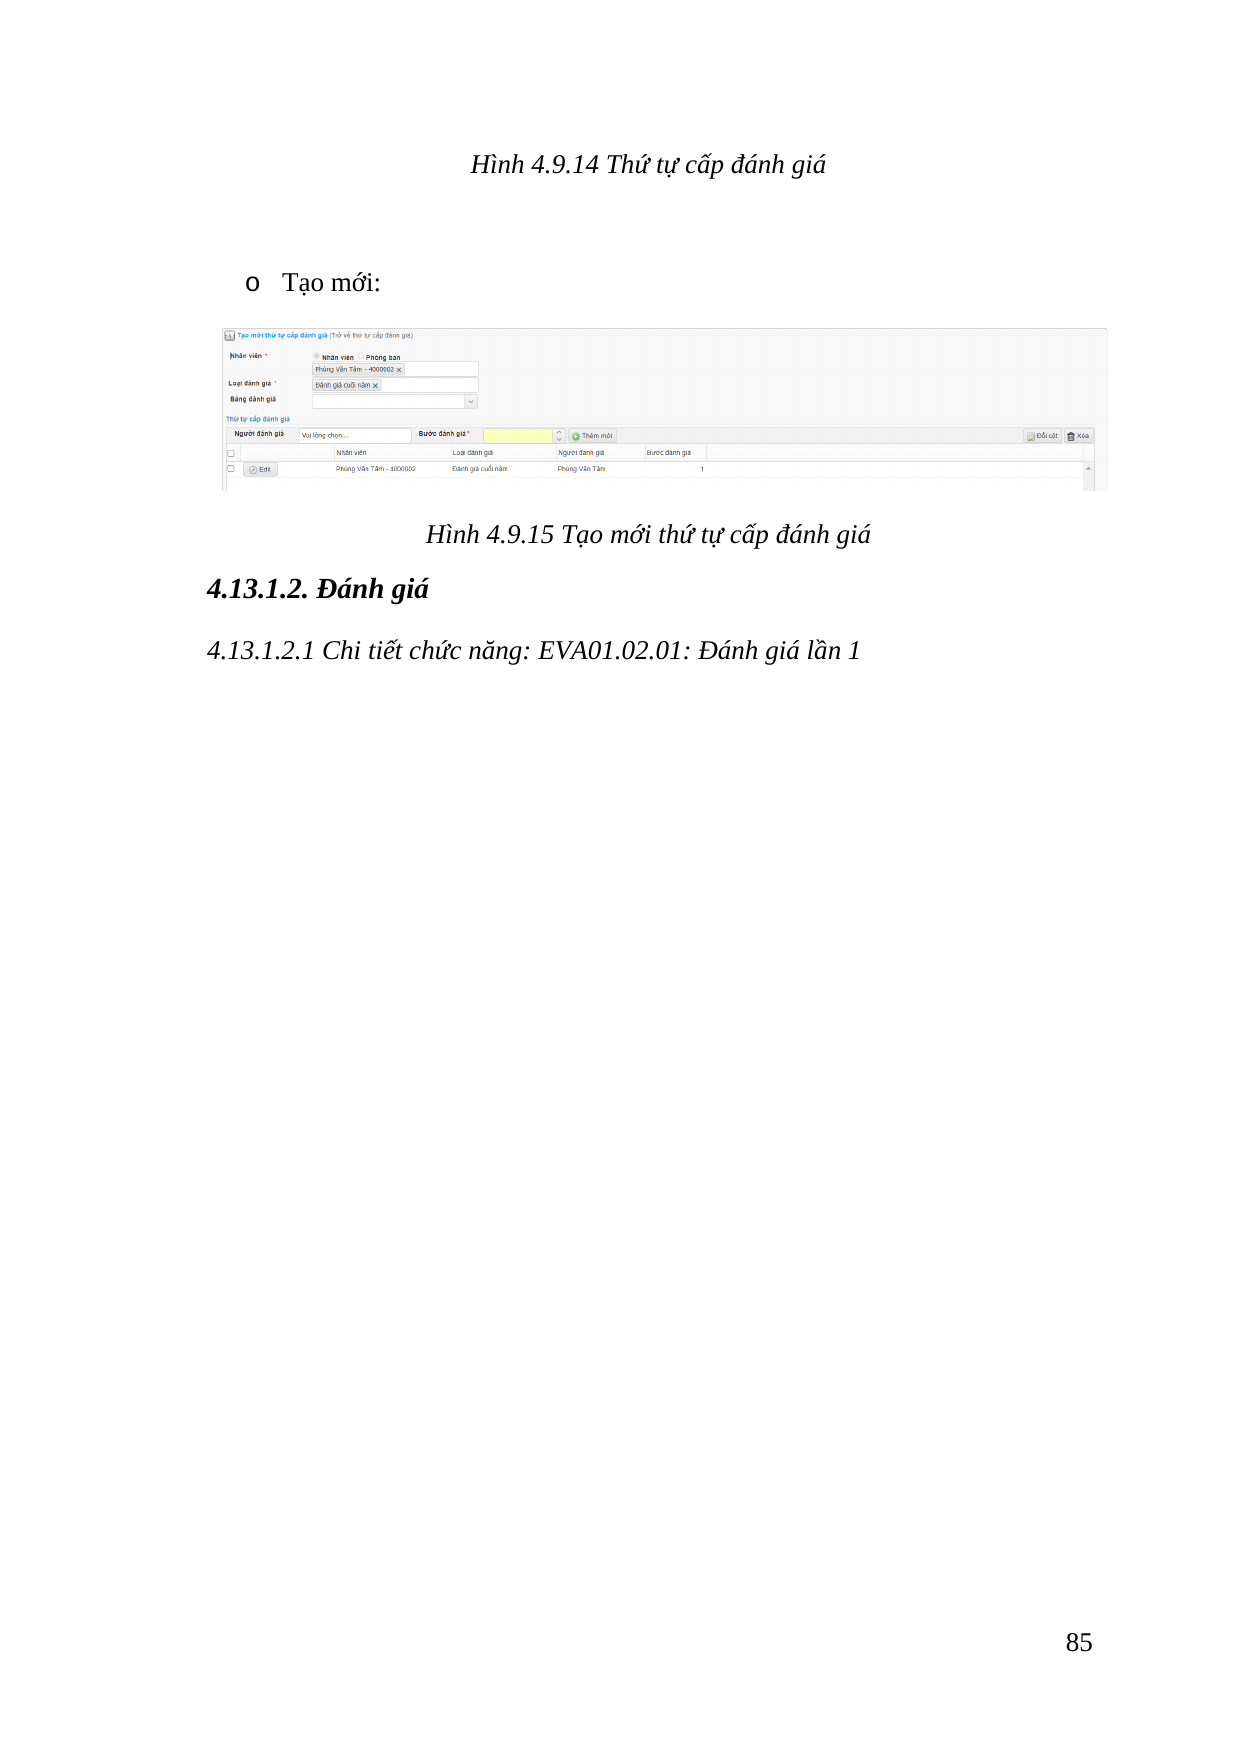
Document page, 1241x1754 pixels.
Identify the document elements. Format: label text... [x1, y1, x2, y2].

text 4.13.1.2.1 Chi tiết chức năng: EVA01.02.01: Đánh giá lần 1 [207, 634, 1092, 665]
subtitle 4.13.1.2. Đánh giá [207, 571, 1092, 605]
picture [221, 328, 1108, 491]
text Hình 4.9.15 Tạo mới thứ tự cấp đánh giá [207, 518, 1092, 549]
list Tạo mới: [244, 266, 1092, 299]
text Hình 4.9.14 Thứ tự cấp đánh giá [207, 148, 1092, 179]
